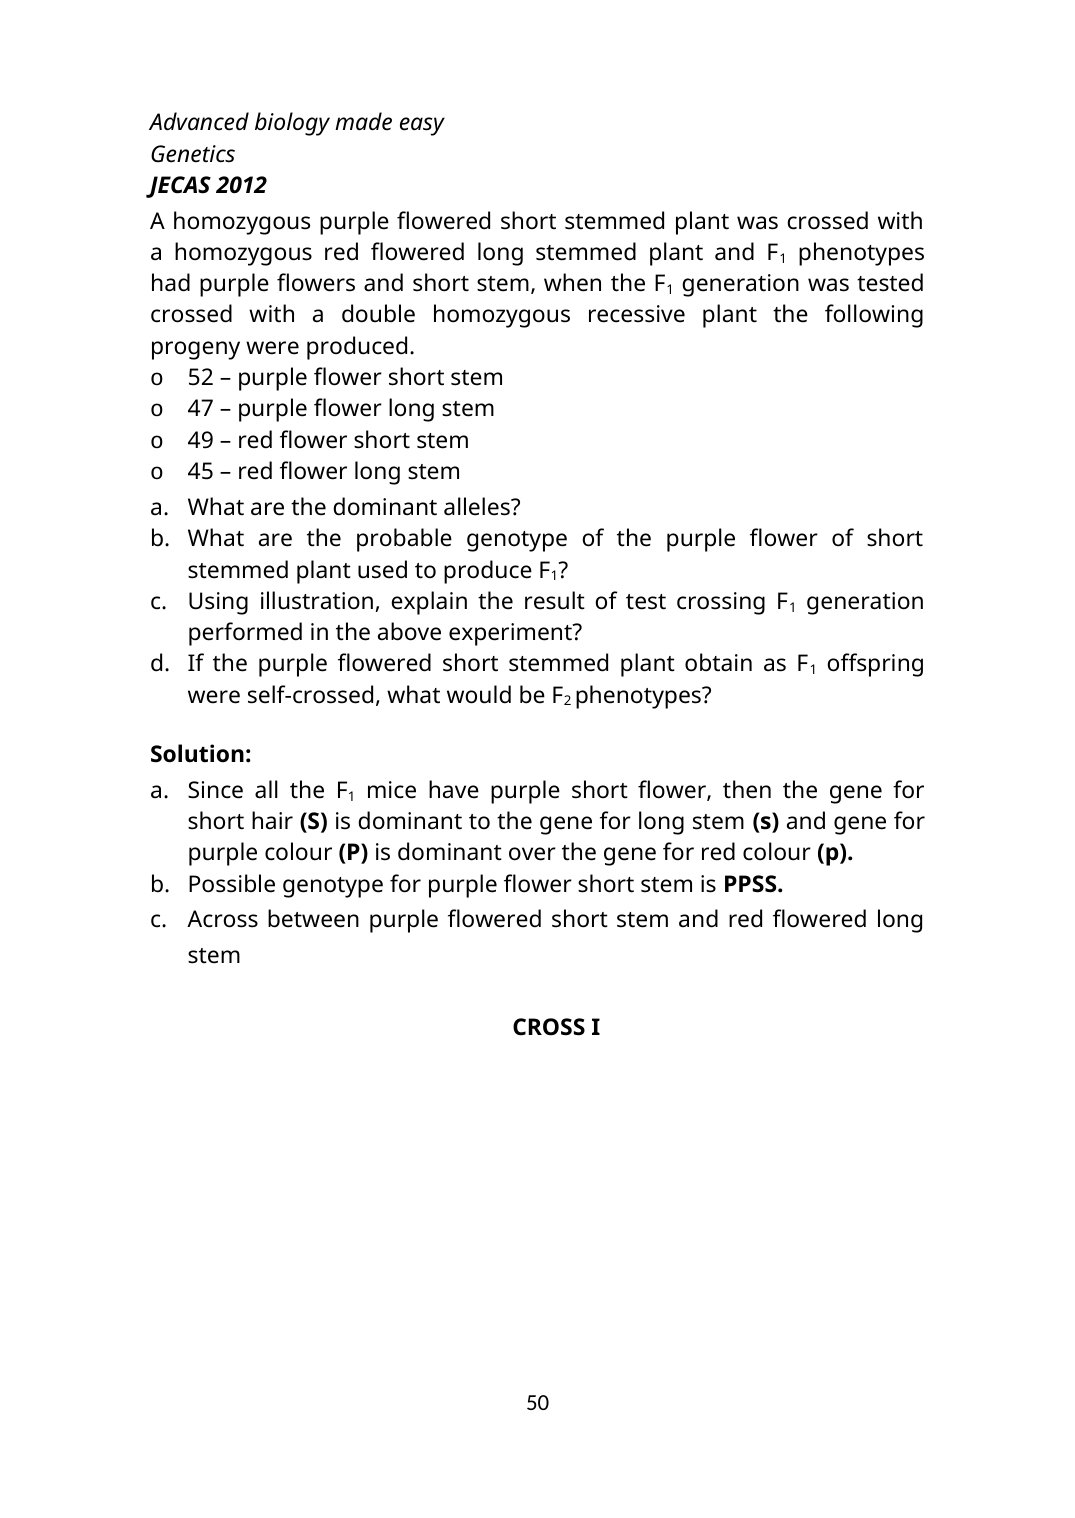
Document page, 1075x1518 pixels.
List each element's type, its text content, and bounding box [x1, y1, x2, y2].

list CROSS I [187, 1011, 925, 1042]
list What are the probable genotype of the purple flower of short stemmed plant used to produce F1? [150, 522, 925, 585]
list 52 – purple flower short stem [150, 361, 925, 392]
list 47 – purple flower long stem [150, 392, 925, 424]
list If the purple flowered short stemmed plant obtain as F1 offspring were self-crossed, what would be F2 phenotypes? [150, 647, 925, 710]
list Possible genotype for purple flower short stem is PPSS. [150, 867, 925, 899]
text JECAS 2012 [150, 169, 925, 200]
list What are the dominant alleles? [150, 491, 925, 522]
text A homozygous purple flowered short stemmed plant was crossed with a homozygous red flowered long stemmed plant and F1 phenotypes had purple flowers and short stem, when the F1 generation was tested crossed with a double homozygous recessive plant the following progeny were produced. [150, 205, 925, 361]
text Solution: [150, 738, 925, 769]
list 49 – red flower short stem [150, 424, 925, 455]
list Using illustration, explain the result of test crossing F1 generation performed in the above experiment? [150, 585, 925, 647]
list 45 – red flower long stem [150, 455, 925, 486]
list Across between purple flowered short stem and red flowered long stem [150, 903, 925, 971]
list Since all the F1 mice have purple short flower, then the gene for short hair (S) is dominant to the gene for long stem (s) and gene for purple colour (P) is dominant over the gene for red colour (p). [150, 774, 925, 867]
